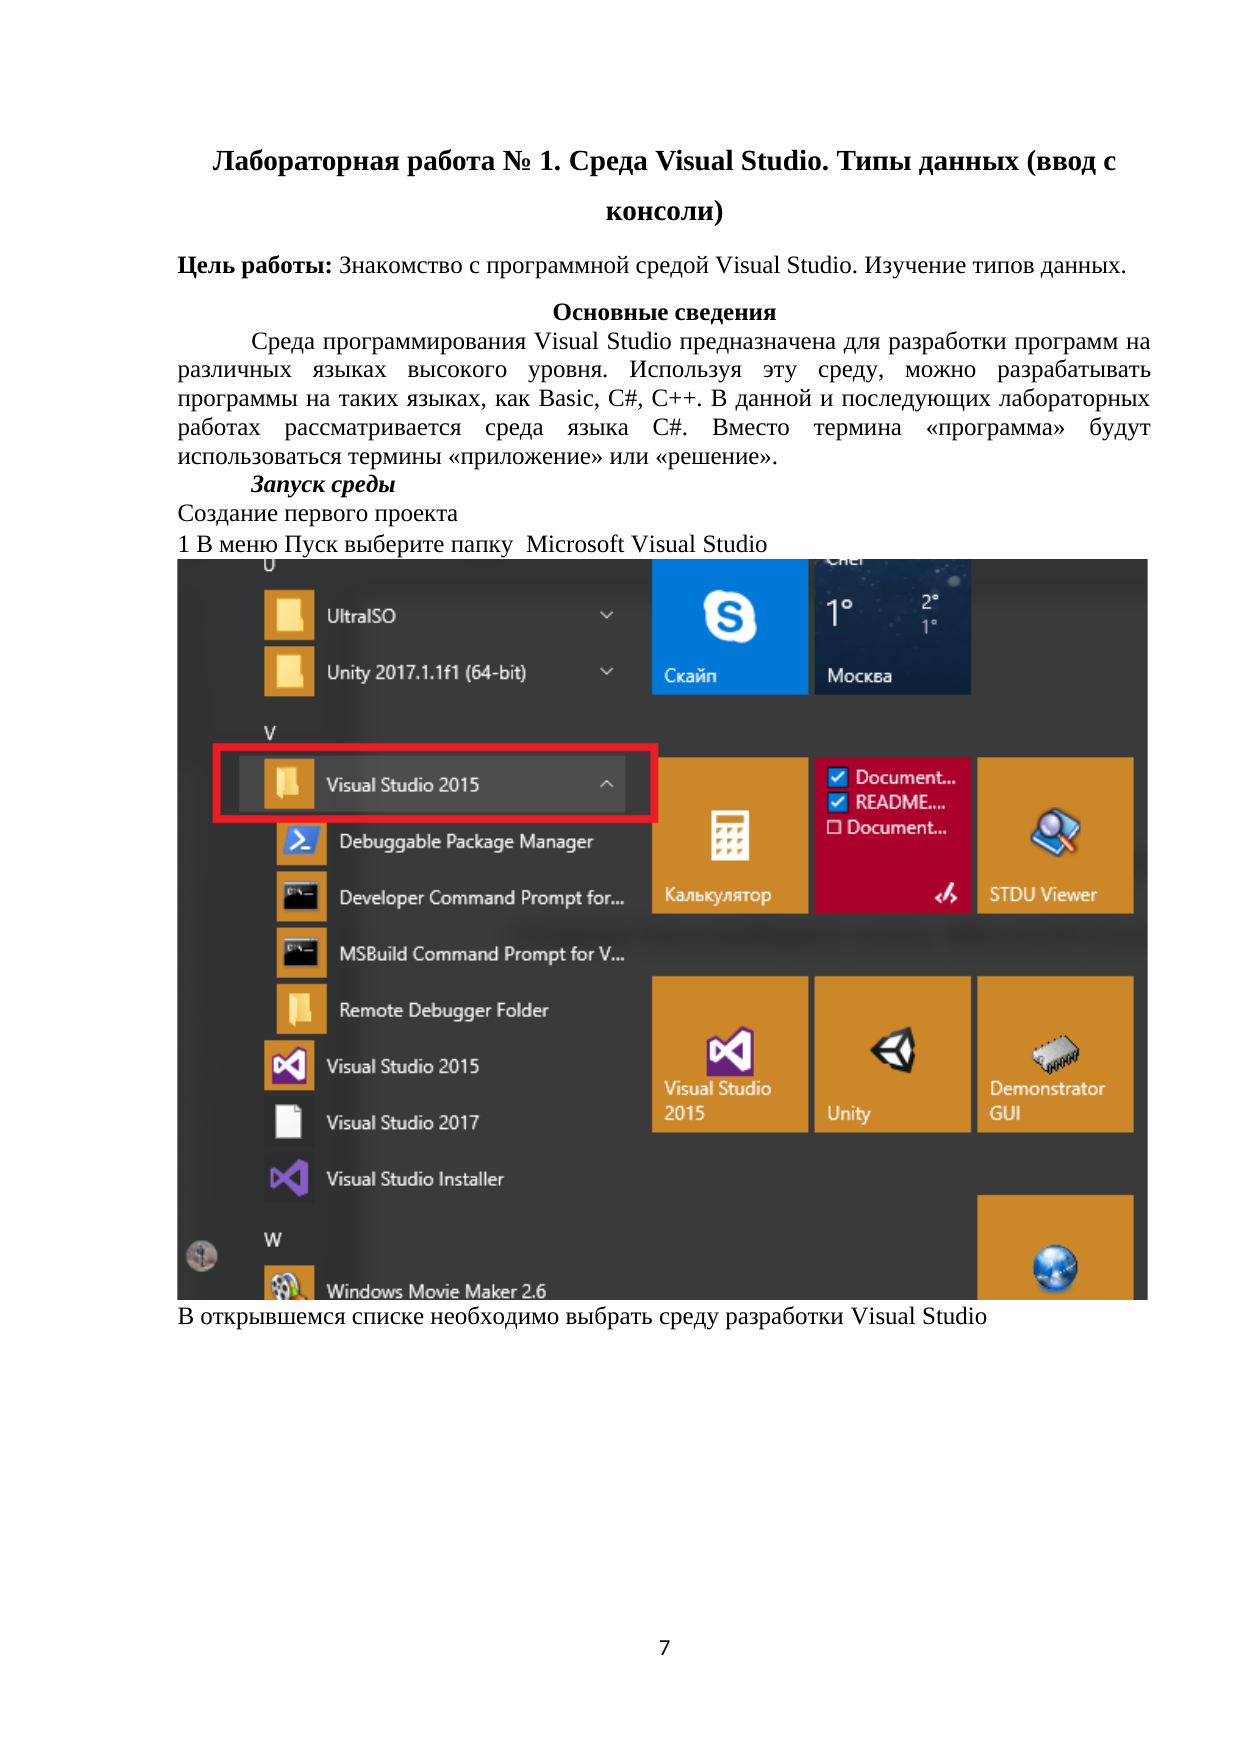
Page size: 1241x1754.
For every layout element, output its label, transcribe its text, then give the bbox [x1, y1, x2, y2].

text Среда программирования Visual Studio предназначена для разработки программ на различных языках высокого уровня. Используя эту среду, можно разрабатывать программы на таких языках, как Basic, C#, C++. В данной и последующих лабораторных работах рассматривается среда языка C#. Вместо термина «программа» будут использоваться термины «приложение» или «решение». [177, 326, 1152, 469]
subtitle Лабораторная работа № 1. Среда Visual Studio. Типы данных (ввод с консоли) [177, 143, 1152, 227]
picture [177, 557, 1148, 1300]
text Запуск среды [177, 469, 1152, 498]
text Цель работы: Знакомство с программной средой Visual Studio. Изучение типов данных. [177, 250, 1152, 279]
text В открывшемся списке необходимо выбрать среду разработки Visual Studio [162, 1301, 1152, 1330]
text Основные сведения [177, 297, 1152, 326]
text 1 В меню Пуск выберите папку Microsoft Visual Studio [162, 529, 1152, 557]
text Создание первого проекта [162, 498, 1152, 527]
